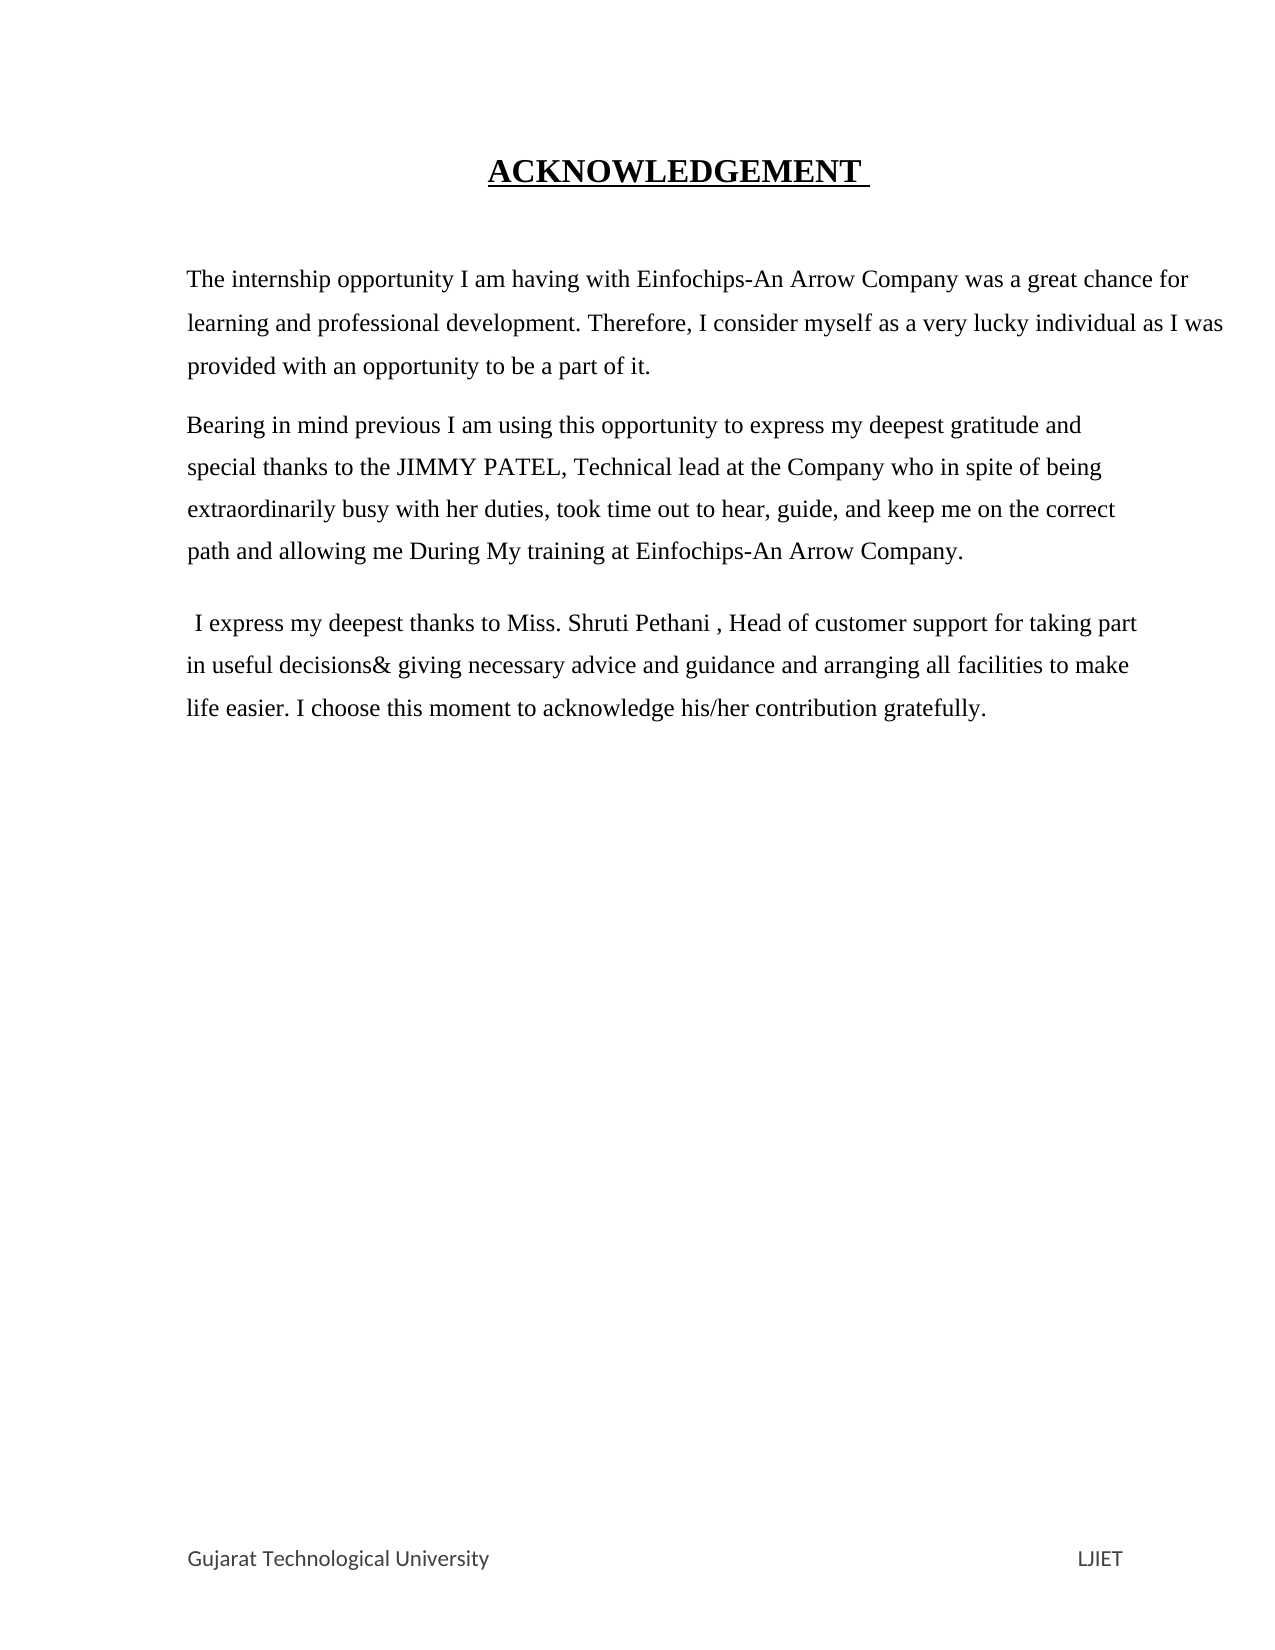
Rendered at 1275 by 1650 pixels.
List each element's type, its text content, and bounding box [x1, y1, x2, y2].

text The internship opportunity I am having with Einfochips-An Arrow Company was a great chance for learning and professional development. Therefore, I consider myself as a very lucky individual as I was provided with an opportunity to be a part of it. [186, 264, 1231, 380]
text I express my deepest thanks to Miss. Shruti Pethani , Head of customer support for taking part in useful decisions& giving necessary advice and guidance and arranging all facilities to make life easier. I choose this moment to acknowledge his/her contribution gratefully. [186, 608, 1147, 722]
text Bearing in mind previous I am using this opportunity to express my deepest gratitude and special thanks to the JIMMY PATEL, Technical lead at the Company who in spite of being extraordinarily busy with her duties, took time out to hear, guide, and keep me on the correct path and allowing me During My training at Einfochips-An Arrow Company. [186, 411, 1147, 565]
subtitle ACKNOWLEDGEMENT [412, 152, 1242, 190]
